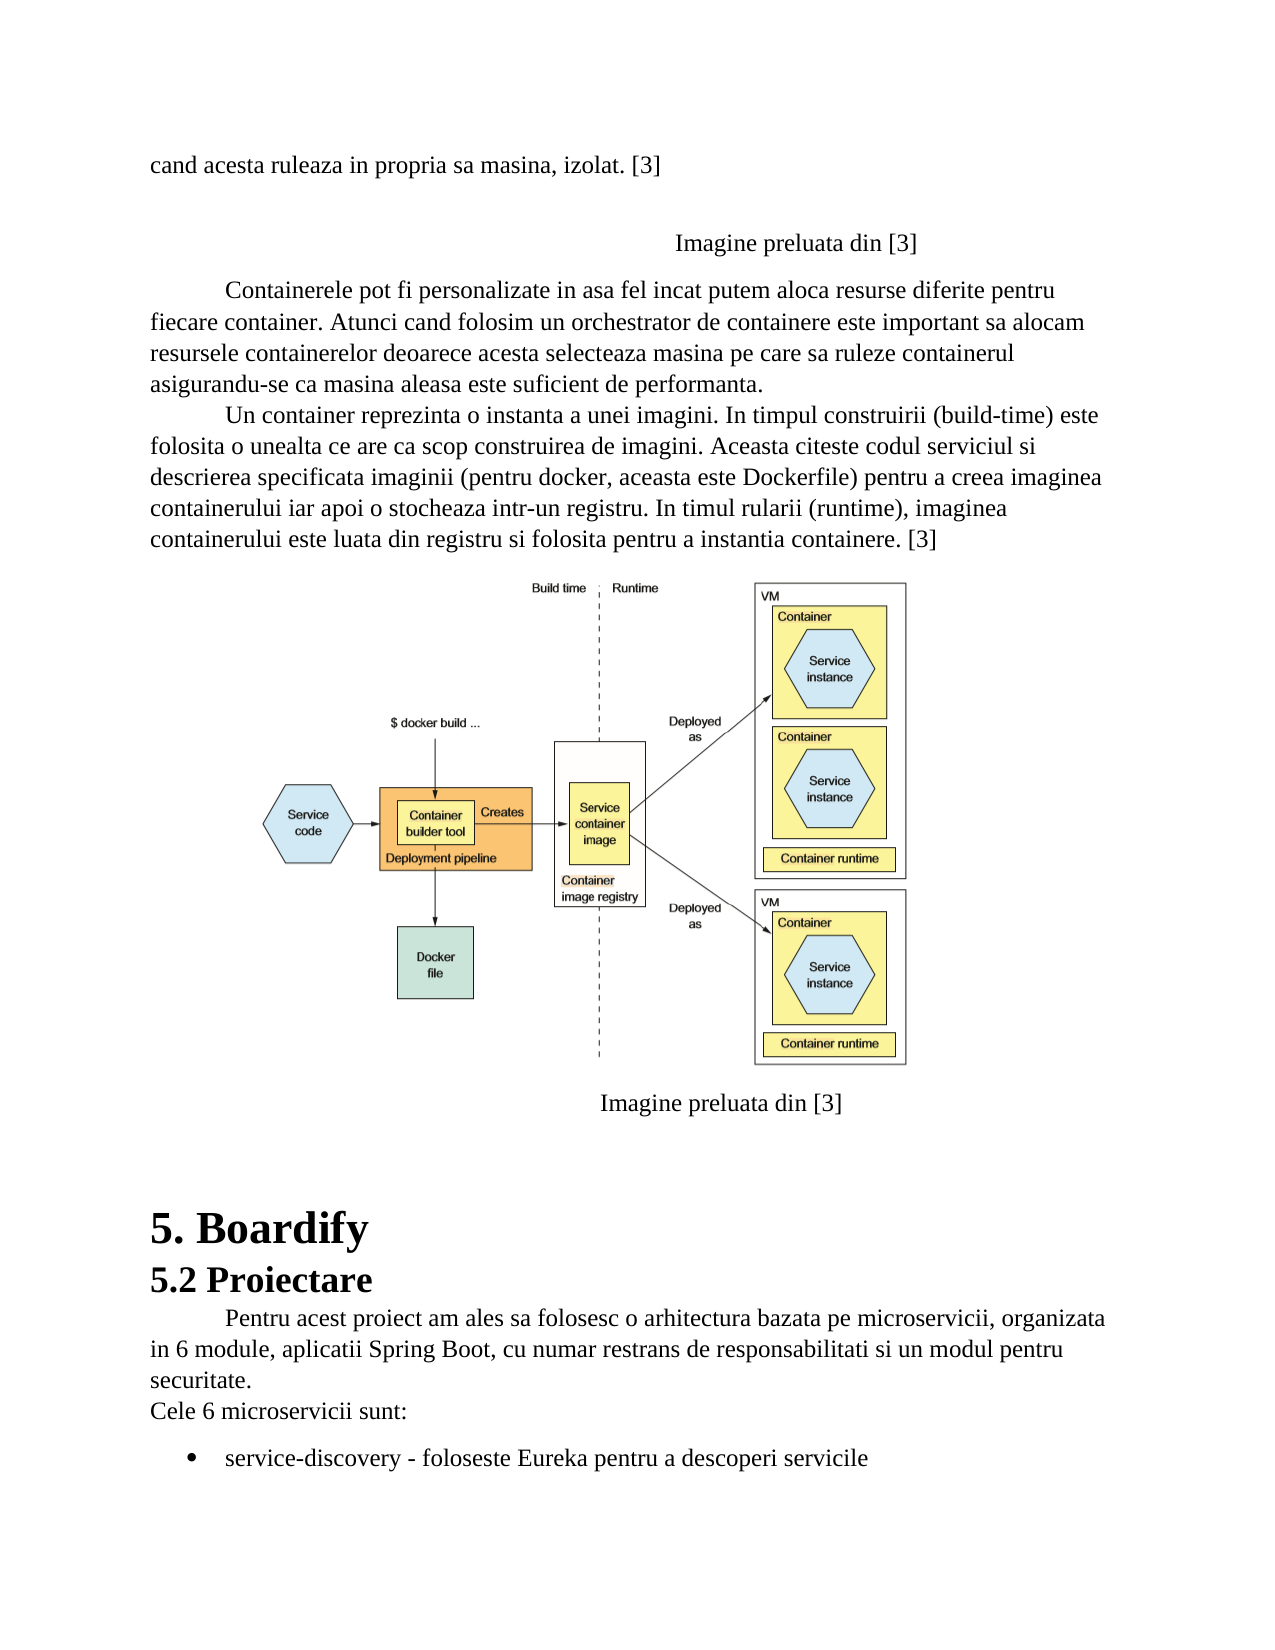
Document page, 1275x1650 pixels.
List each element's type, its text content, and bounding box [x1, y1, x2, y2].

list service-discovery - foloseste Eureka pentru a descoperi servicile [187, 1443, 1125, 1472]
picture [252, 561, 931, 1077]
text 5. Boardify 5.2 Proiectare Pentru acest proiect am ales sa folosesc o arhitectura bazata pe microservicii, organizata in 6 module, aplicatii Spring Boot, cu numar restrans de responsabilitati si un modul pentru securitate. Cele 6 microservicii sunt: [150, 1201, 1125, 1424]
text 4.5 Containere Containerele reprezinta mecanisme moderne si performante de deployment. Principiul de functionare al containerelor este virtualizarea la nivelul sistemului de operare. Din perspectiva unui proces ce ruleaza intr-un container, mediul simulat este similar ca si cand acesta ruleaza in propria sa masina, izolat. [3] [150, 150, 1125, 209]
text Imagine preluata din [3] [150, 228, 1125, 257]
